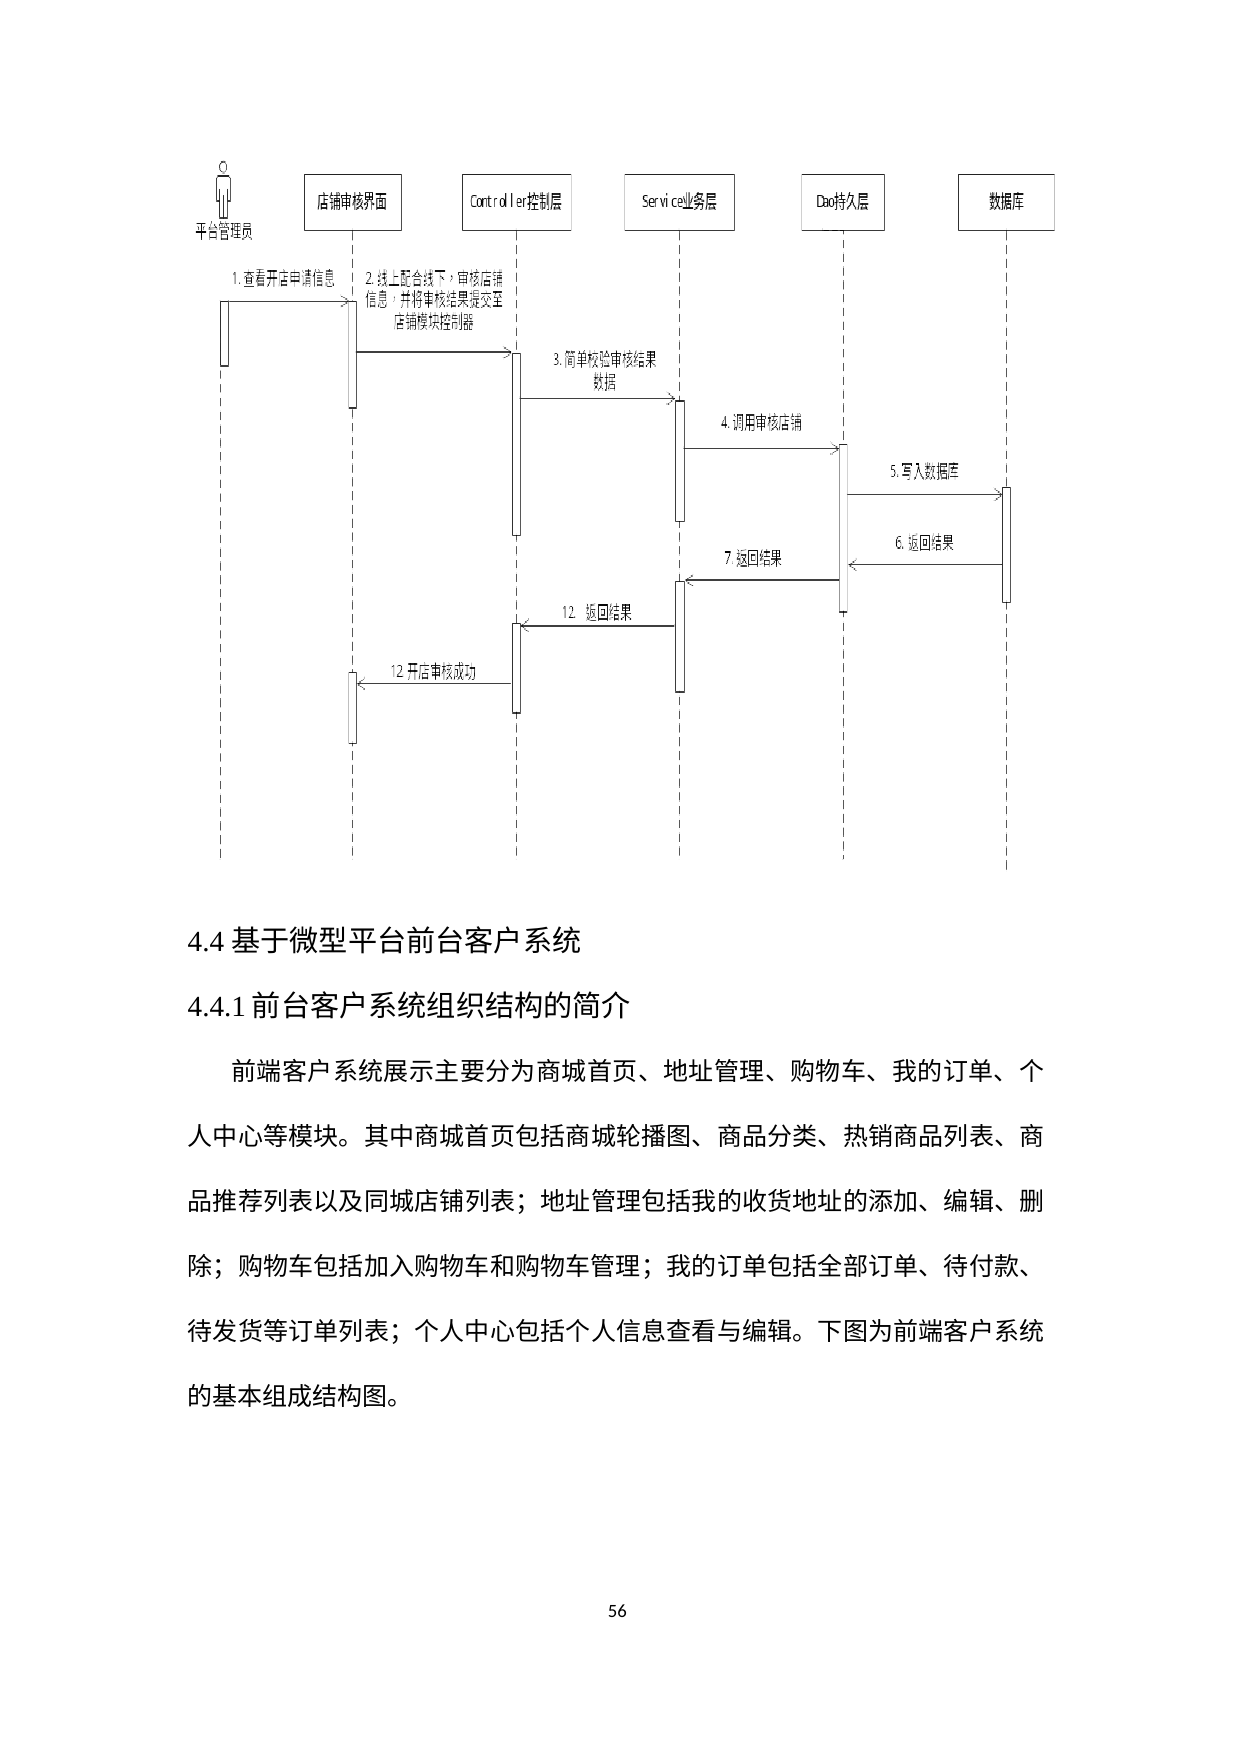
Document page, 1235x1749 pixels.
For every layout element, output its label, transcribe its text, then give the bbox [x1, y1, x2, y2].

text 4.4 基于微型平台前台客户系统 [187, 907, 1047, 972]
text 4.4.1前台客户系统组织结构的简介 [187, 972, 1047, 1037]
text 前端客户系统展示主要分为商城首页、地址管理、购物车、我的订单、个人中心等模块。其中商城首页包括商城轮播图、商品分类、热销商品列表、商品推荐列表以及同城店铺列表；地址管理包括我的收货地址的添加、编辑、删除；购物车包括加入购物车和购物车管理；我的订单包括全部订单、待付款、待发货等订单列表；个人中心包括个人信息查看与编辑。下图为前端客户系统的基本组成结构图。 [187, 1037, 1047, 1427]
